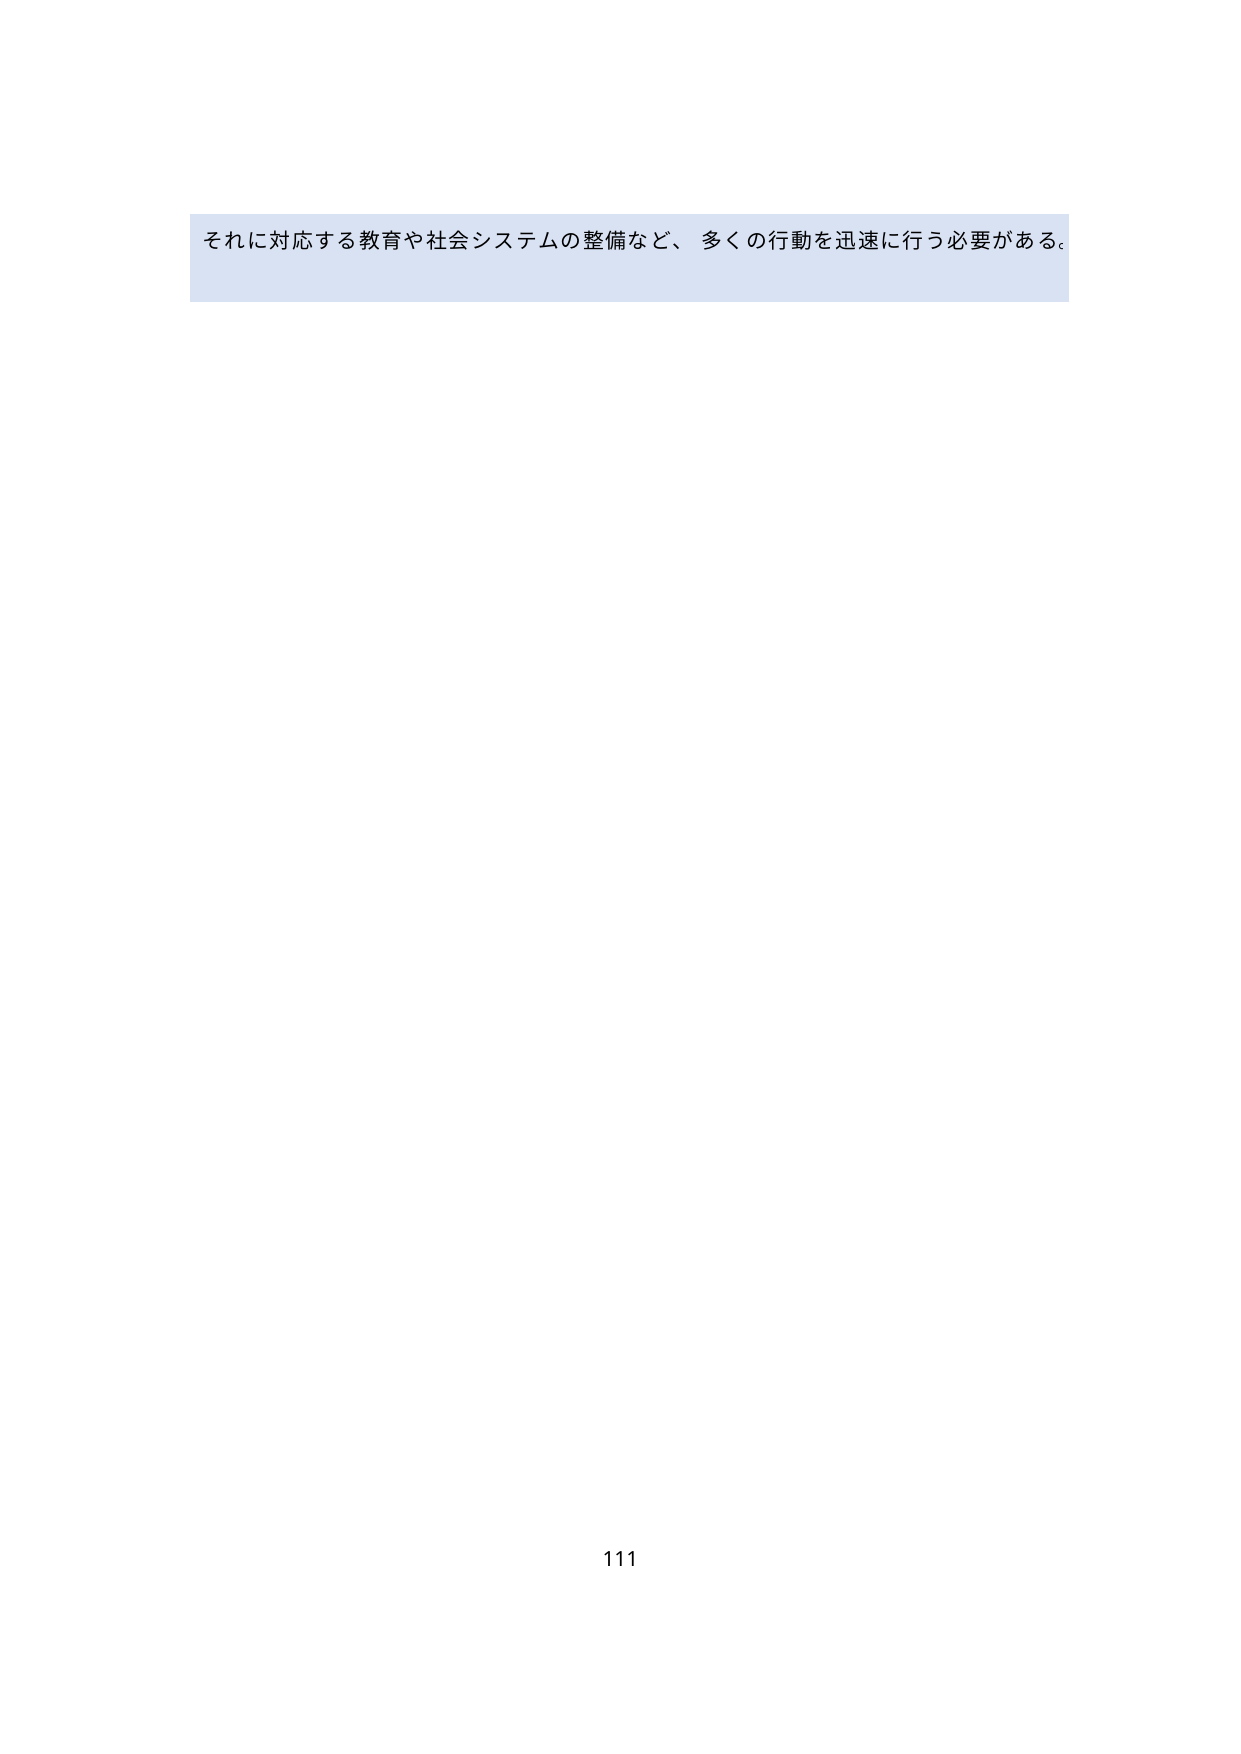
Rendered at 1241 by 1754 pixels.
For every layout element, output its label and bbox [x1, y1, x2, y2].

text [196, 220, 1063, 295]
